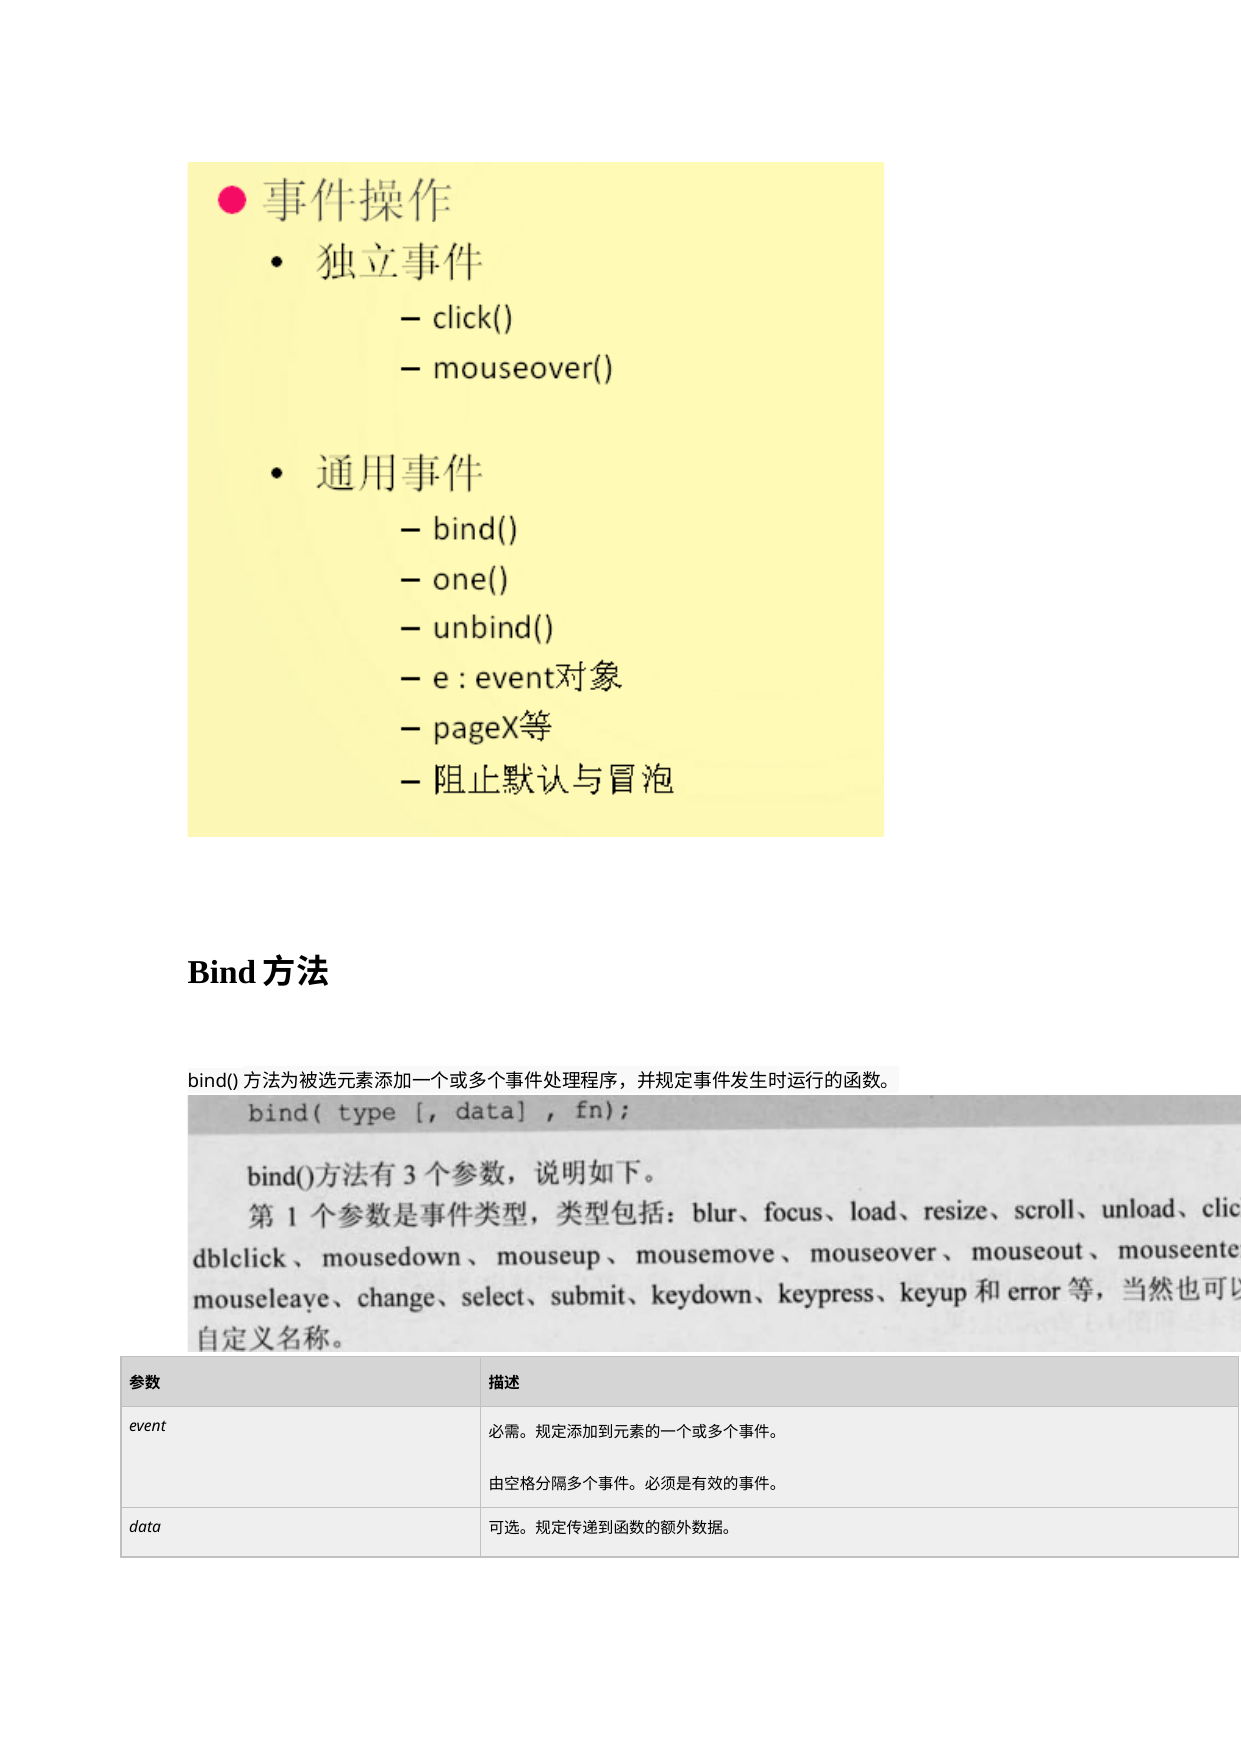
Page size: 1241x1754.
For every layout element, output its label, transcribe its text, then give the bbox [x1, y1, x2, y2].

picture [187, 1095, 1241, 1352]
subtitle Bind方法 [187, 937, 1053, 1002]
table_cell data [122, 1508, 480, 1556]
table_cell event [122, 1407, 480, 1506]
picture [187, 162, 885, 837]
table_cell 可选。规定传递到函数的额外数据。 [481, 1508, 1238, 1556]
table_header 描述 [481, 1357, 1238, 1405]
text bind() 方法为被选元素添加一个或多个事件处理程序，并规定事件发生时运行的函数。 [187, 1063, 1053, 1095]
table_cell 必需。规定添加到元素的一个或多个事件。 由空格分隔多个事件。必须是有效的事件。 [481, 1407, 1238, 1506]
table_header 参数 [122, 1357, 480, 1405]
